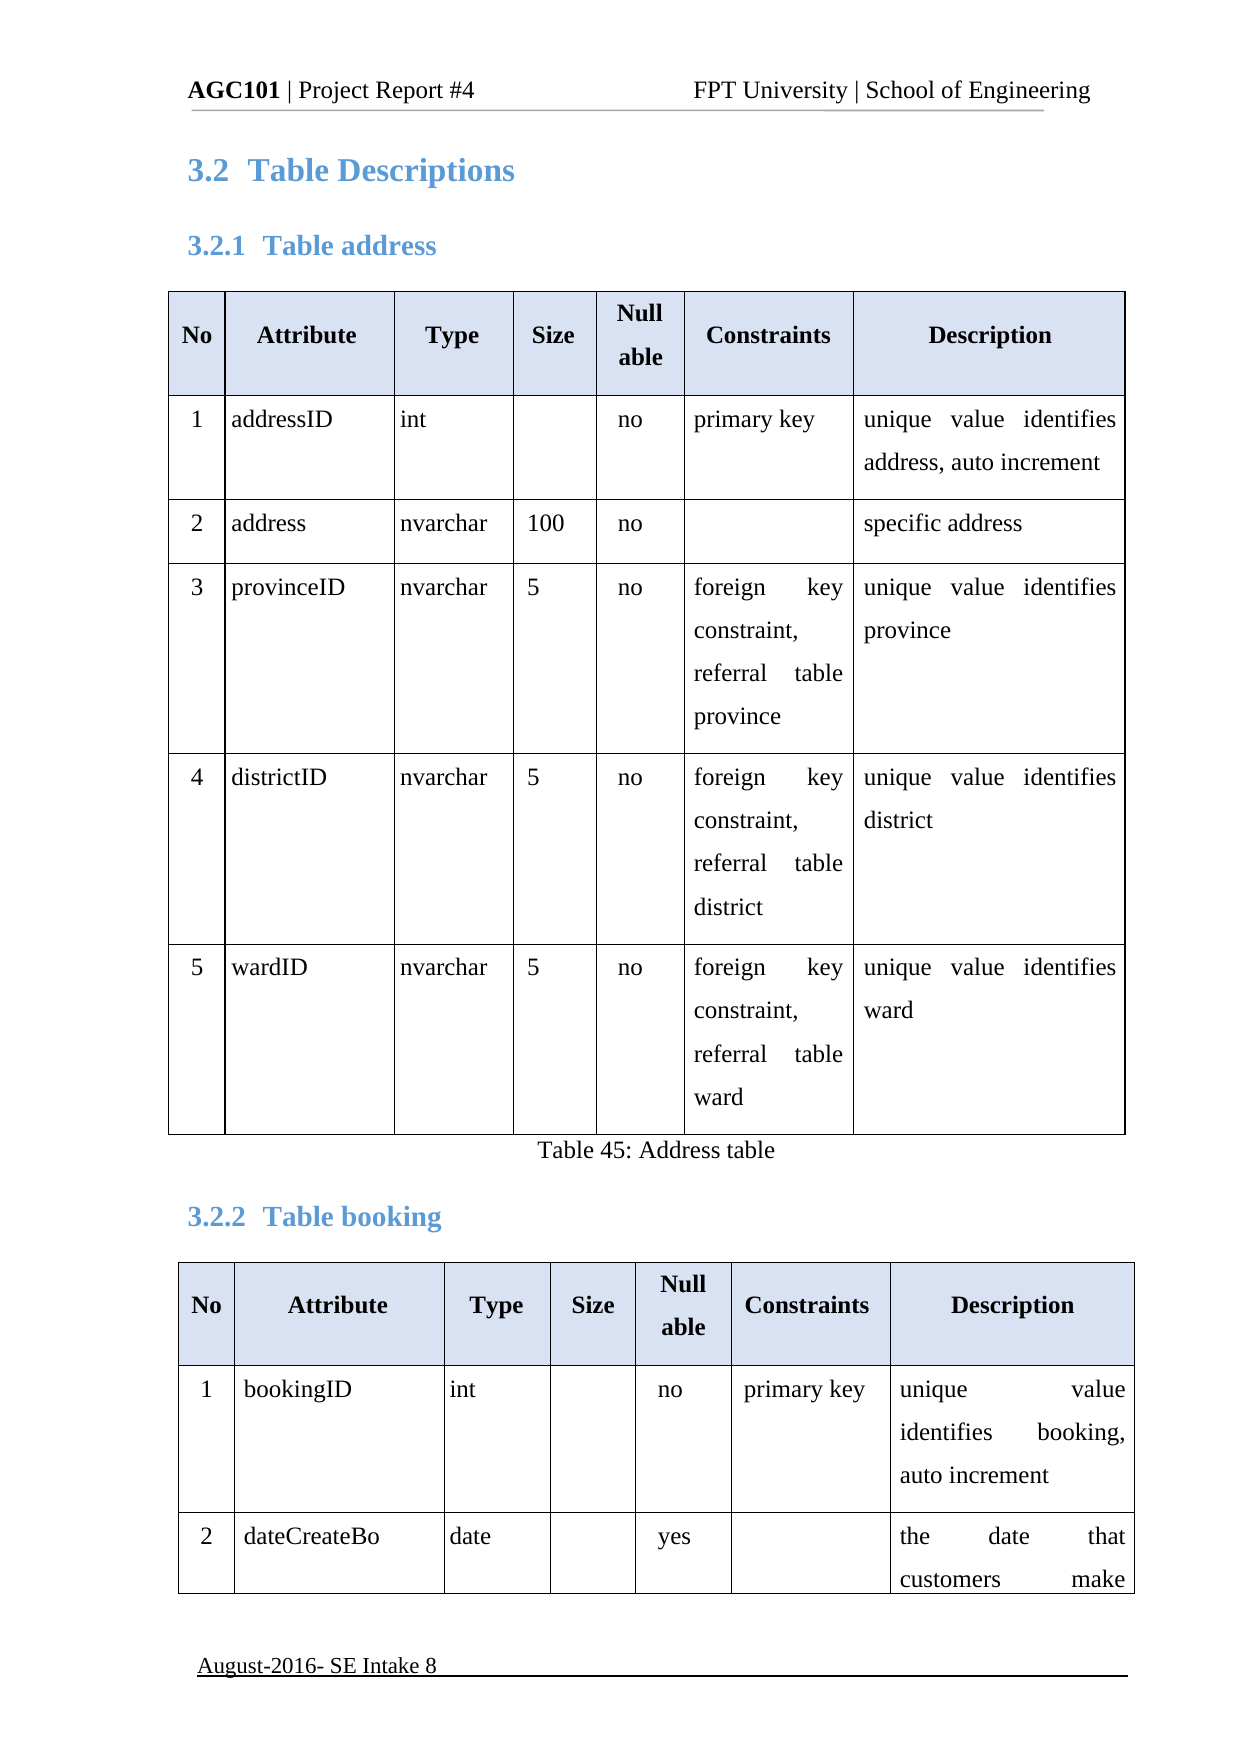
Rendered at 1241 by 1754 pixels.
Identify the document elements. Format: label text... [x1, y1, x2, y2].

text Table 45: Address table [192, 1135, 1120, 1163]
table_cell [551, 1513, 635, 1593]
table_cell [551, 1366, 635, 1512]
table_header No [179, 1263, 234, 1365]
table_cell 5 [514, 754, 596, 943]
table_cell no [636, 1366, 731, 1512]
table_cell int [445, 1366, 550, 1512]
table_cell date [445, 1513, 550, 1593]
table_cell nvarchar [395, 945, 513, 1134]
table_header Null able [636, 1263, 731, 1365]
table_header Constraints [732, 1263, 890, 1365]
table_header Description [891, 1263, 1134, 1365]
table_cell bookingID [235, 1366, 444, 1512]
table_cell 100 [514, 500, 596, 563]
table_cell unique value identifies ward [854, 945, 1124, 1134]
table_cell 2 [169, 500, 224, 563]
table_cell 3 [169, 564, 224, 753]
table_cell address [226, 500, 394, 563]
table_header Size [514, 292, 596, 395]
table_cell foreign key constraint, referral table district [685, 754, 853, 943]
table_cell foreign key constraint, referral table province [685, 564, 853, 753]
table_header Null able [597, 292, 684, 395]
table_cell 4 [169, 754, 224, 943]
table_cell unique value identifies district [854, 754, 1124, 943]
subtitle Table booking [187, 1199, 1120, 1232]
table_cell nvarchar [395, 500, 513, 563]
table_cell 1 [169, 396, 224, 499]
table_cell wardID [226, 945, 394, 1134]
table_header Attribute [226, 292, 394, 395]
subtitle Table address [187, 228, 1120, 262]
table_cell no [597, 754, 684, 943]
table_cell nvarchar [395, 564, 513, 753]
table_cell primary key [685, 396, 853, 499]
table_cell no [597, 396, 684, 499]
table_cell primary key [732, 1366, 890, 1512]
table_cell int [395, 396, 513, 499]
table_cell 5 [169, 945, 224, 1134]
table_header Attribute [235, 1263, 444, 1365]
table_cell unique value identifies address, auto increment [854, 396, 1124, 499]
table_cell no [597, 945, 684, 1134]
table_cell 1 [179, 1366, 234, 1512]
table_cell specific address [854, 500, 1124, 563]
table_header Type [445, 1263, 550, 1365]
table_cell 5 [514, 945, 596, 1134]
table_cell 2 [179, 1513, 234, 1593]
table_cell provinceID [226, 564, 394, 753]
table_cell nvarchar [395, 754, 513, 943]
table_cell unique value identifies booking, auto increment [891, 1366, 1134, 1512]
table_cell [732, 1513, 890, 1593]
table_cell districtID [226, 754, 394, 943]
table_cell no [597, 564, 684, 753]
table_header No [169, 292, 224, 395]
table_cell dateCreateBo [235, 1513, 444, 1593]
table_cell addressID [226, 396, 394, 499]
table_header Description [854, 292, 1124, 395]
table_cell 5 [514, 564, 596, 753]
table_cell no [597, 500, 684, 563]
table_header Type [395, 292, 513, 395]
table_cell [685, 500, 853, 563]
table_cell yes [636, 1513, 731, 1593]
table_cell unique value identifies province [854, 564, 1124, 753]
table_cell foreign key constraint, referral table ward [685, 945, 853, 1134]
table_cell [891, 1513, 1134, 1593]
table_header Constraints [685, 292, 853, 395]
table_cell [514, 396, 596, 499]
subtitle Table Descriptions [187, 150, 1120, 188]
table_header Size [551, 1263, 635, 1365]
